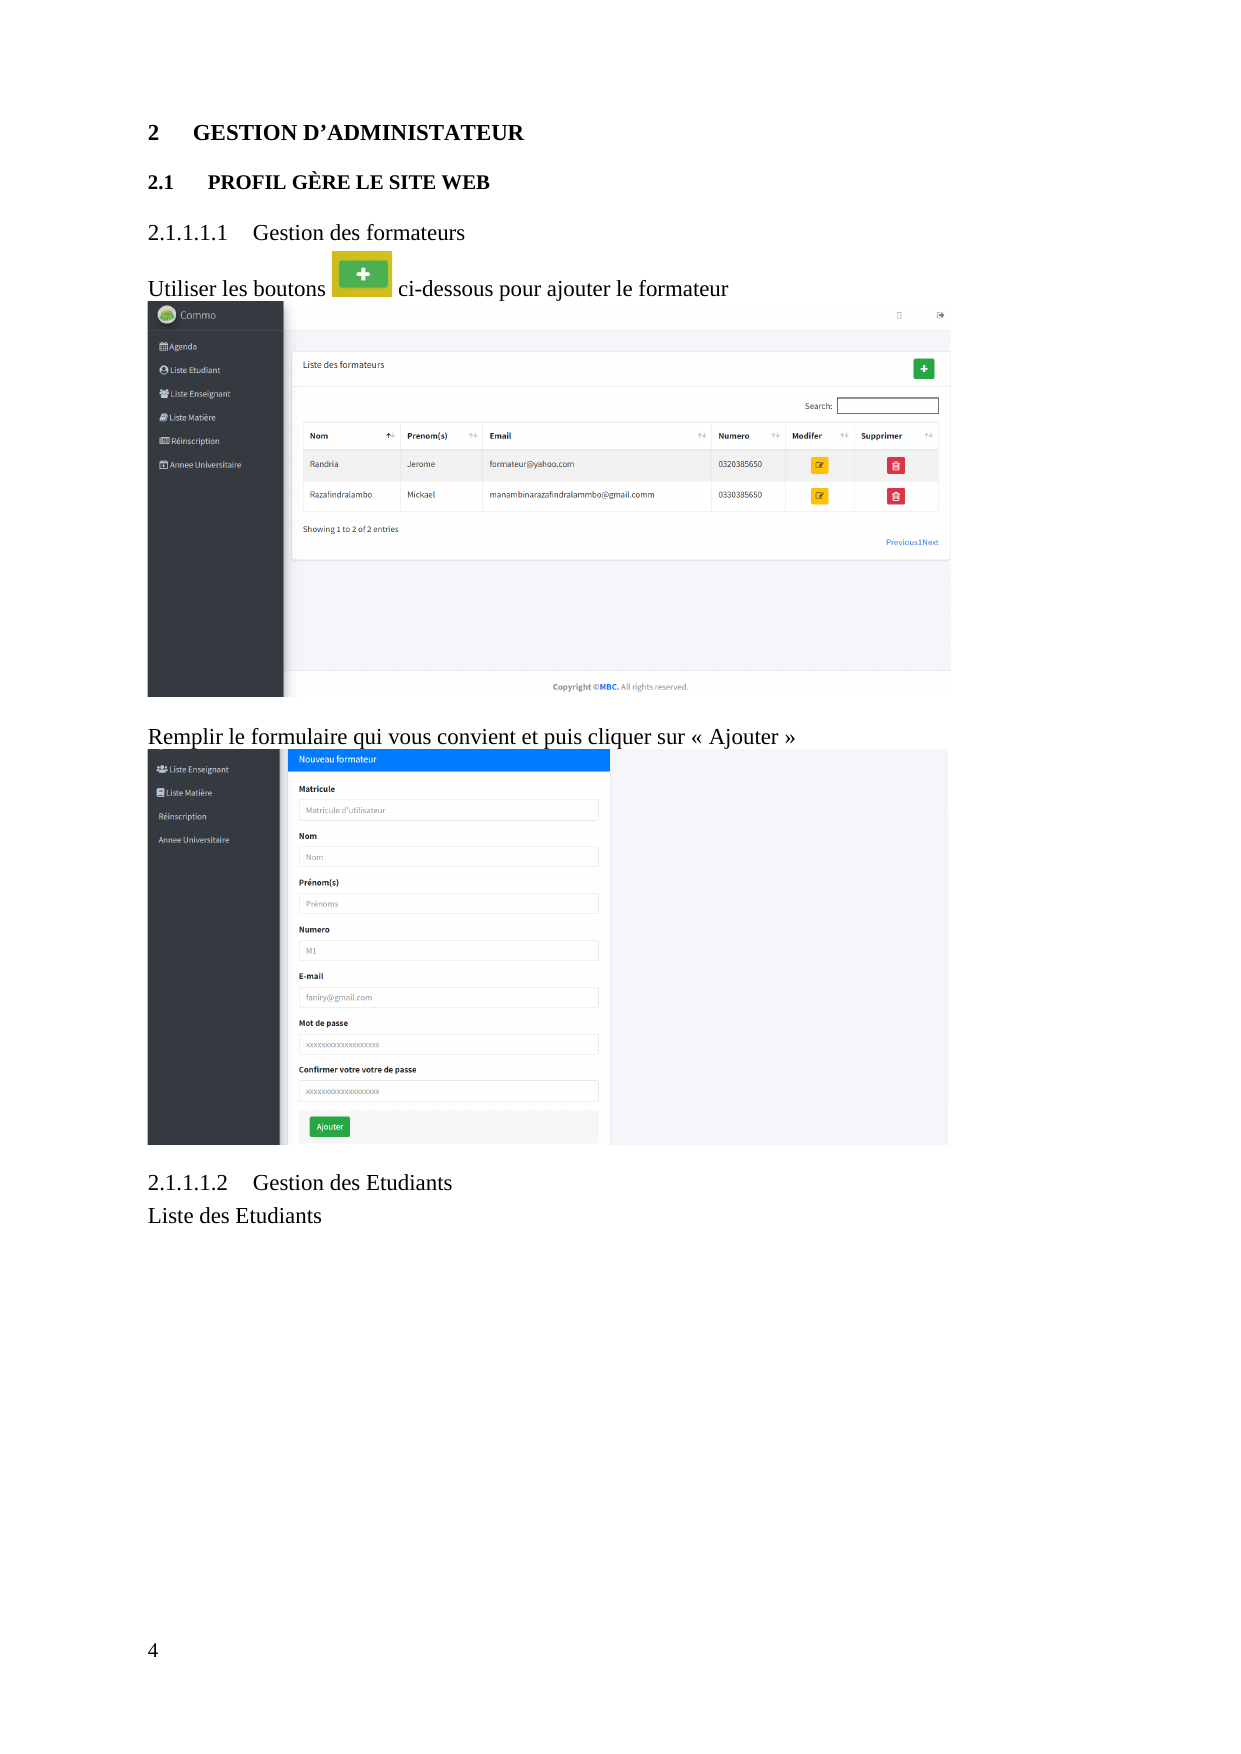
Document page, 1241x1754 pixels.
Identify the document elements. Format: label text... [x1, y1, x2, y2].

text Utiliser les boutons ci-dessous pour ajouter le formateur [148, 252, 1092, 301]
text Liste des Etudiants [148, 1202, 1092, 1228]
picture [147, 749, 949, 1145]
subtitle Gestion des Etudiants [148, 1169, 1092, 1196]
picture [147, 301, 951, 697]
subtitle Gestion des formateurs [148, 219, 1092, 246]
subtitle Profil gère le site web [148, 170, 1092, 194]
picture [331, 251, 393, 297]
subtitle GESTION D’ADMINISTATEUR [148, 119, 1092, 145]
